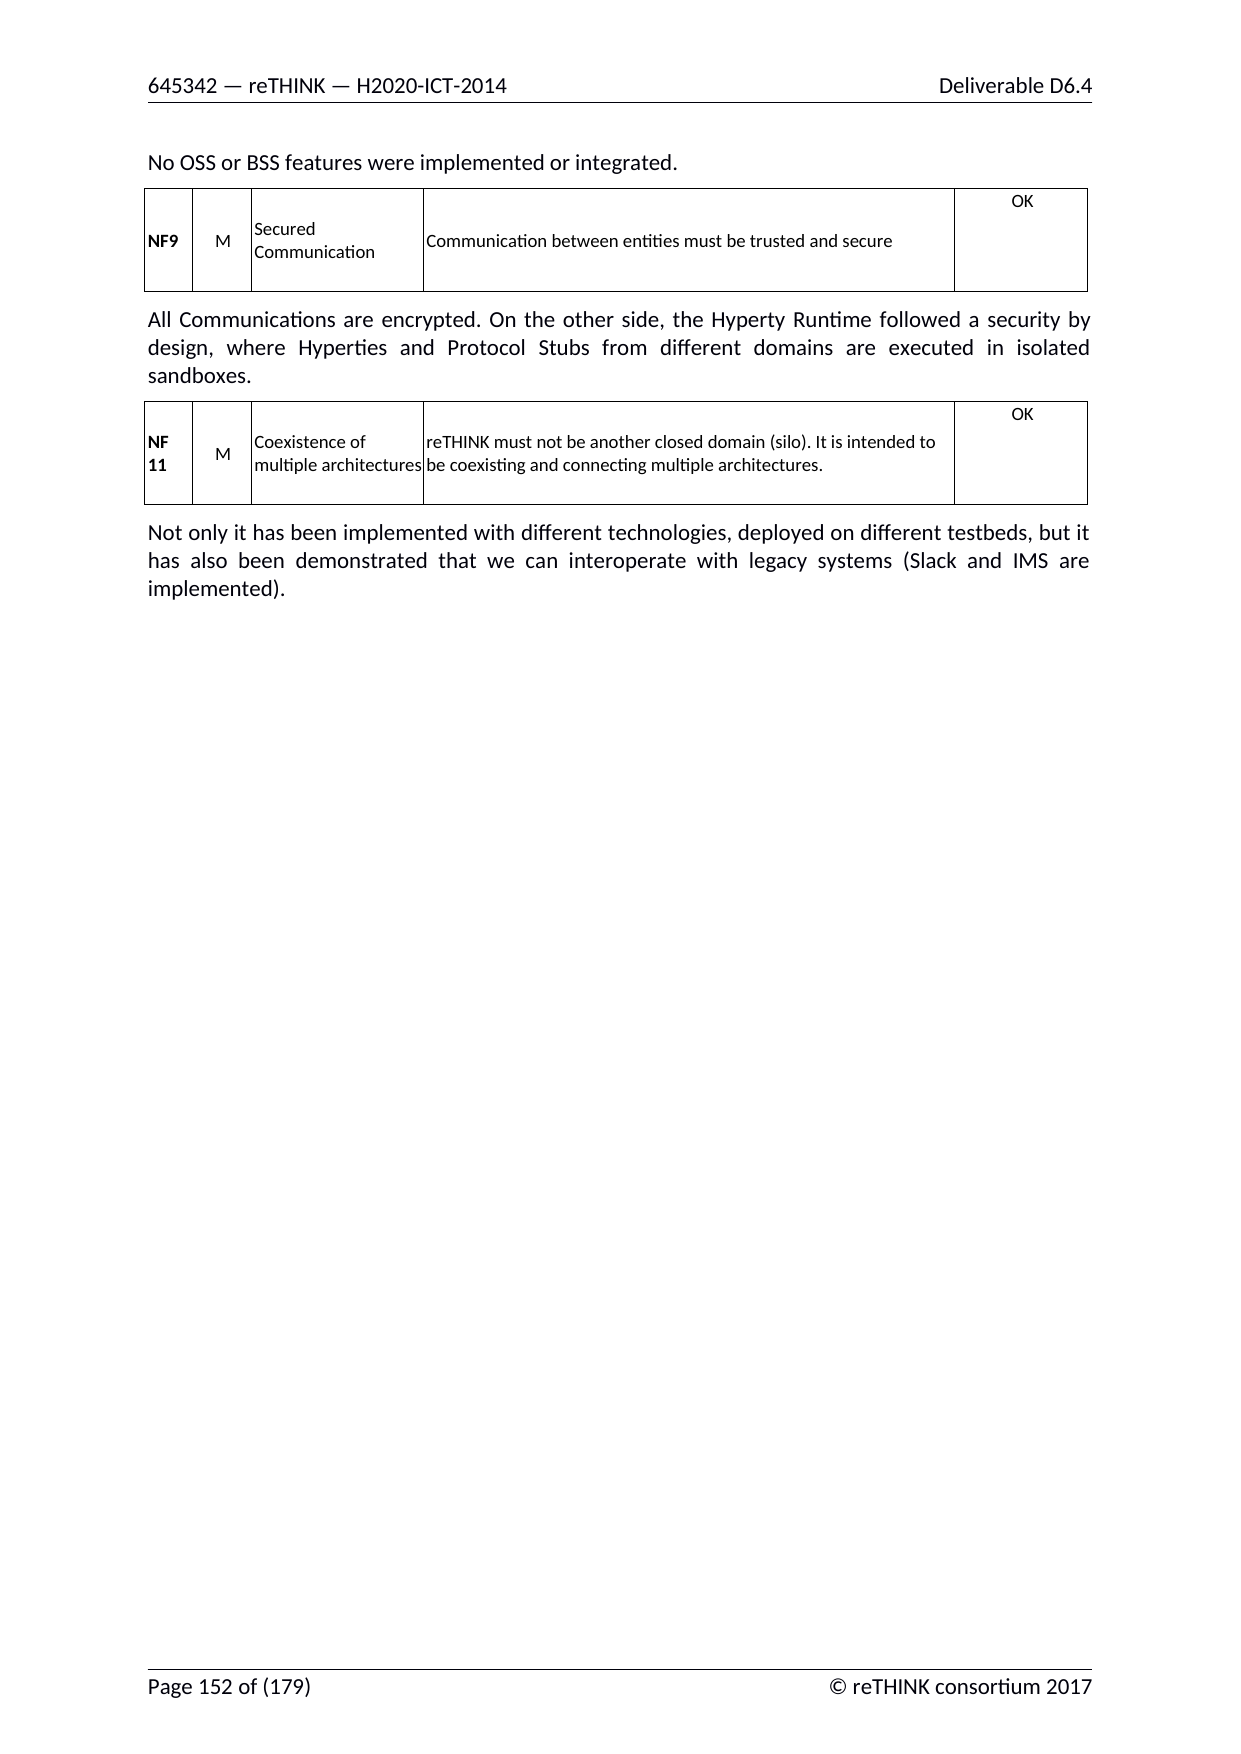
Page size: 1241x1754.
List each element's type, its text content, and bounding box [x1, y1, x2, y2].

text Not only it has been implemented with different technologies, deployed on different testbeds, but it has also been demonstrated that we can interoperate with legacy systems (Slack and IMS are implemented). [148, 518, 1092, 602]
table_header OK [955, 189, 1087, 291]
table_header M [193, 189, 251, 291]
table_header Secured Communication [252, 189, 423, 291]
table_header NF9 [145, 189, 192, 291]
table_header OK [955, 402, 1087, 504]
table_header reTHINK must not be another closed domain (silo). It is intended to be coexisting and connecting multiple architectures. [424, 402, 954, 504]
text No OSS or BSS features were implemented or integrated. [148, 148, 1092, 176]
text All Communications are encrypted. On the other side, the Hyperty Runtime followed a security by design, where Hyperties and Protocol Stubs from different domains are executed in isolated sandboxes. [148, 305, 1092, 389]
table_header Communication between entities must be trusted and secure [424, 189, 954, 291]
table_header M [193, 402, 251, 504]
table_header Coexistence of multiple architectures [252, 402, 423, 504]
table_header NF 11 [145, 402, 192, 504]
